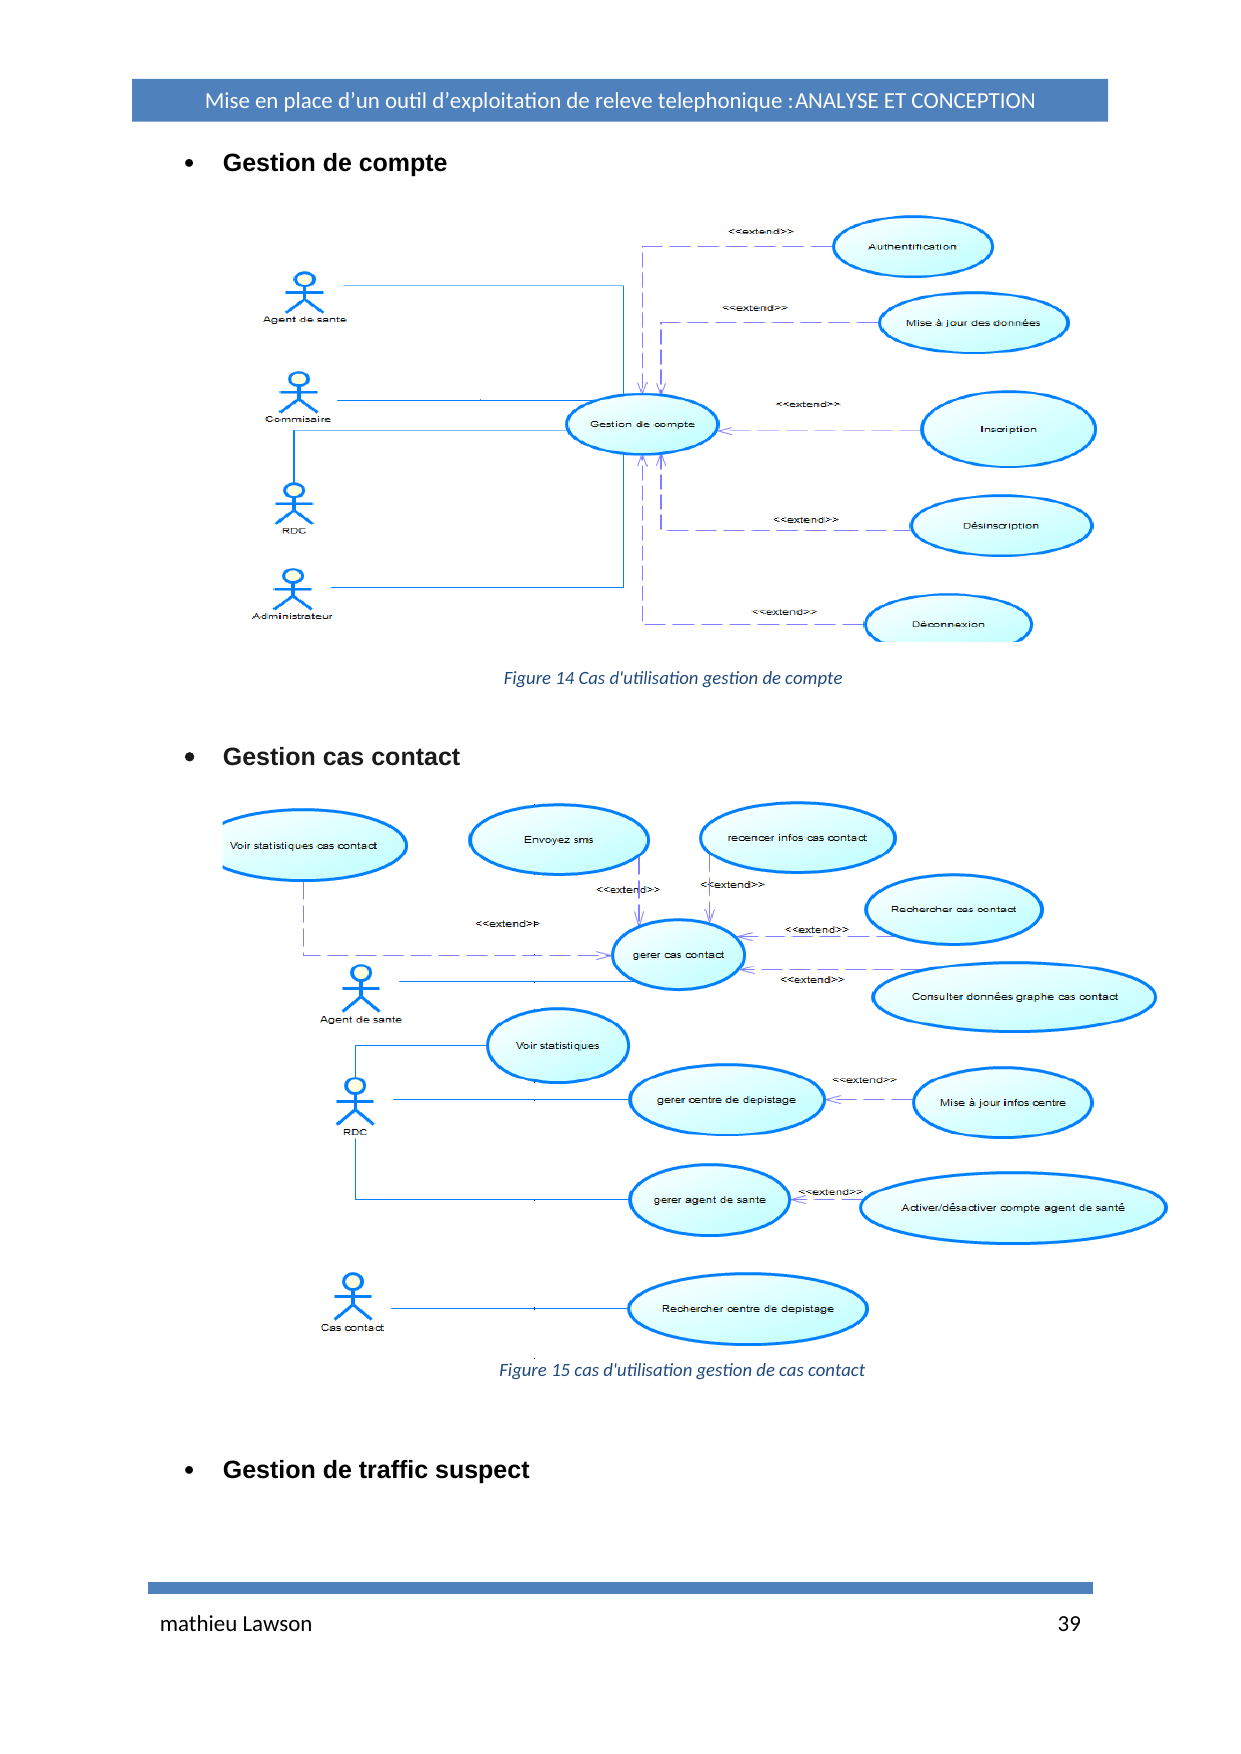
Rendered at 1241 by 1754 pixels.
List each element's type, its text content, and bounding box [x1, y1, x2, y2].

picture [222, 799, 1241, 1359]
picture [222, 213, 1218, 642]
text Figure 14 Cas d'utilisation gestion de compte [148, 666, 1093, 689]
list Gestion de traffic suspect [185, 1455, 1093, 1484]
text Figure 15 cas d'utilisation gestion de cas contact [148, 1358, 1093, 1381]
list Gestion cas contact [185, 742, 1093, 771]
list Gestion de compte [185, 148, 1093, 176]
